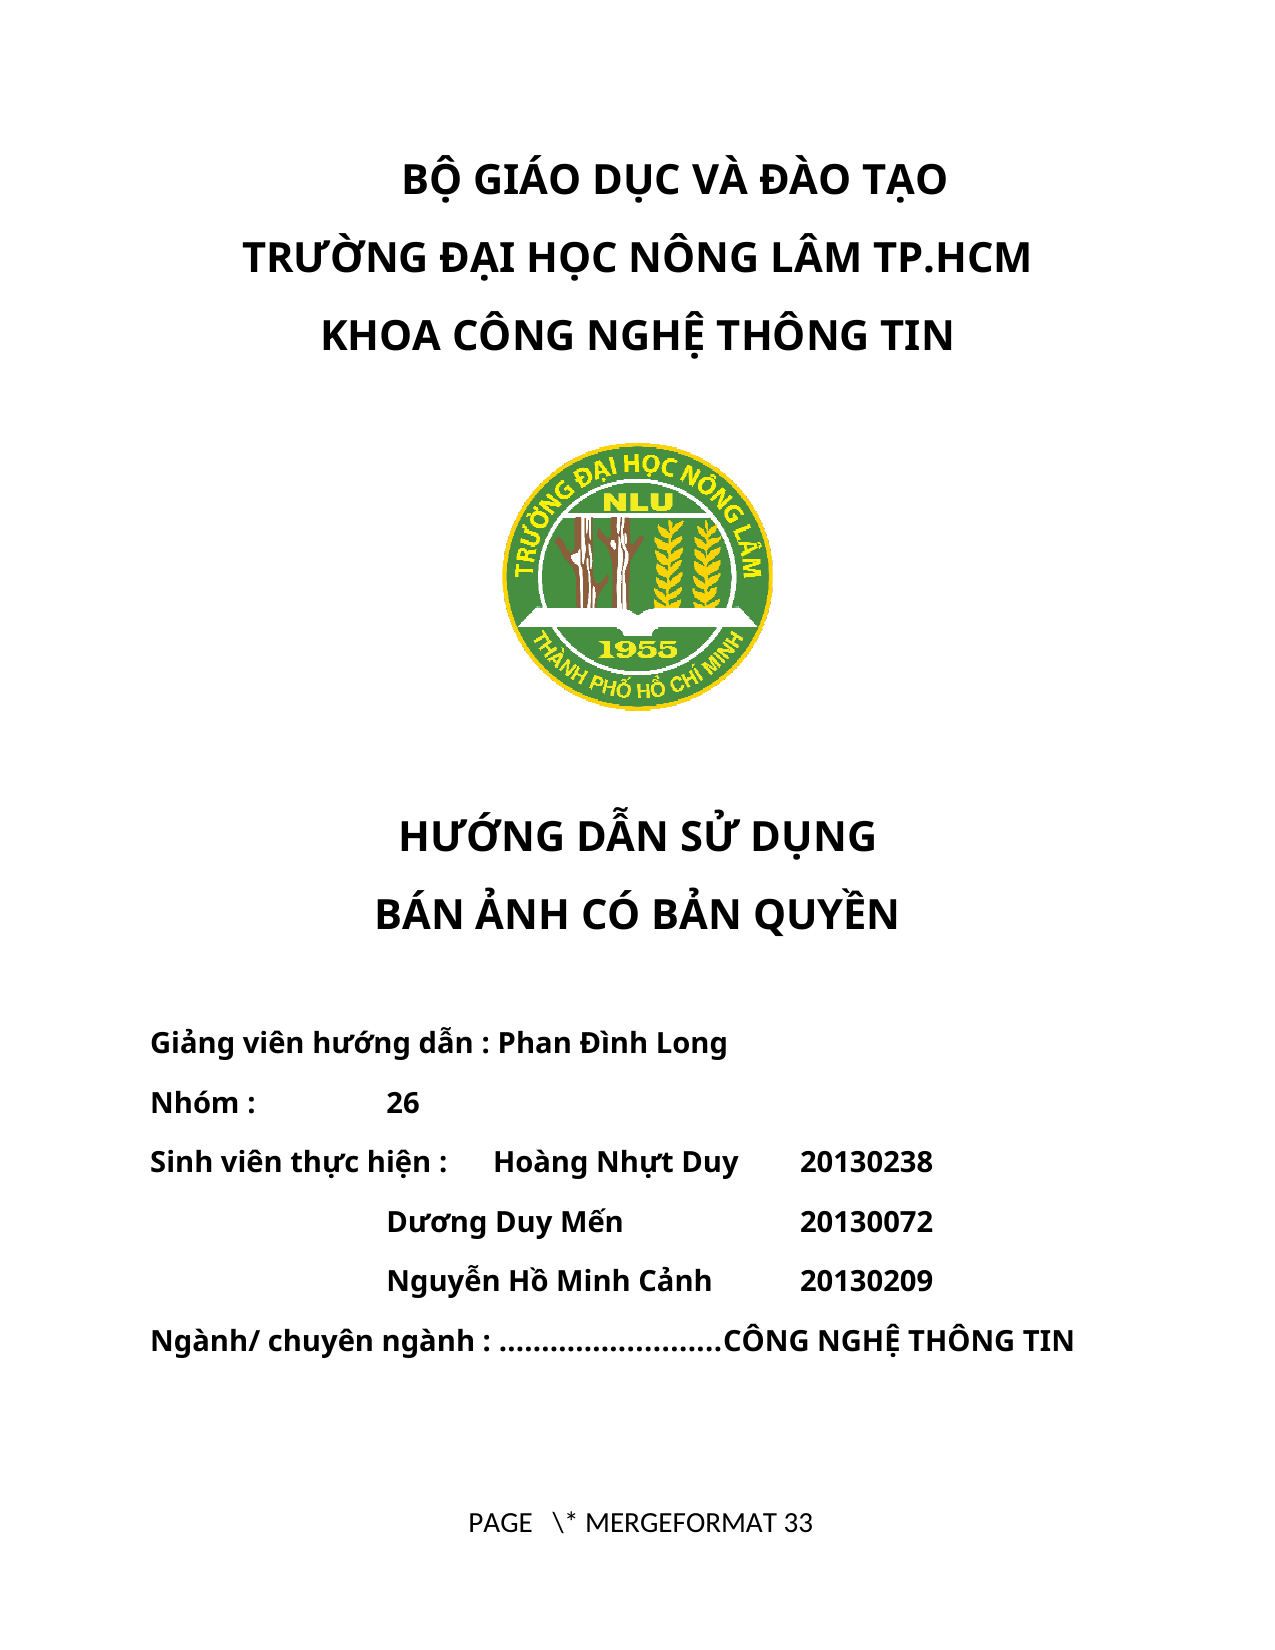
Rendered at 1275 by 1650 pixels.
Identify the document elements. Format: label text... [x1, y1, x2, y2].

text Dương Duy Mến 20130072 [150, 1201, 1125, 1241]
text Nhóm : 26 [150, 1082, 1125, 1122]
text TRƯỜNG ĐẠI HỌC NÔNG LÂM TP.HCM [150, 228, 1125, 285]
text BÁN ẢNH CÓ BẢN QUYỀN [150, 885, 1125, 942]
text Ngành/ chuyên ngành : CÔNG NGHỆ THÔNG TIN [150, 1320, 1125, 1359]
picture [502, 443, 773, 711]
text HƯỚNG DẪN SỬ DỤNG [150, 807, 1125, 864]
text Sinh viên thực hiện : Hoàng Nhựt Duy 20130238 [150, 1141, 1125, 1181]
text BỘ GIÁO DỤC VÀ ĐÀO TẠO [150, 150, 1125, 207]
text KHOA CÔNG NGHỆ THÔNG TIN [150, 306, 1125, 363]
text Nguyễn Hồ Minh Cảnh 20130209 [150, 1260, 1125, 1300]
text Giảng viên hướng dẫn : Phan Đình Long [150, 1022, 1125, 1062]
